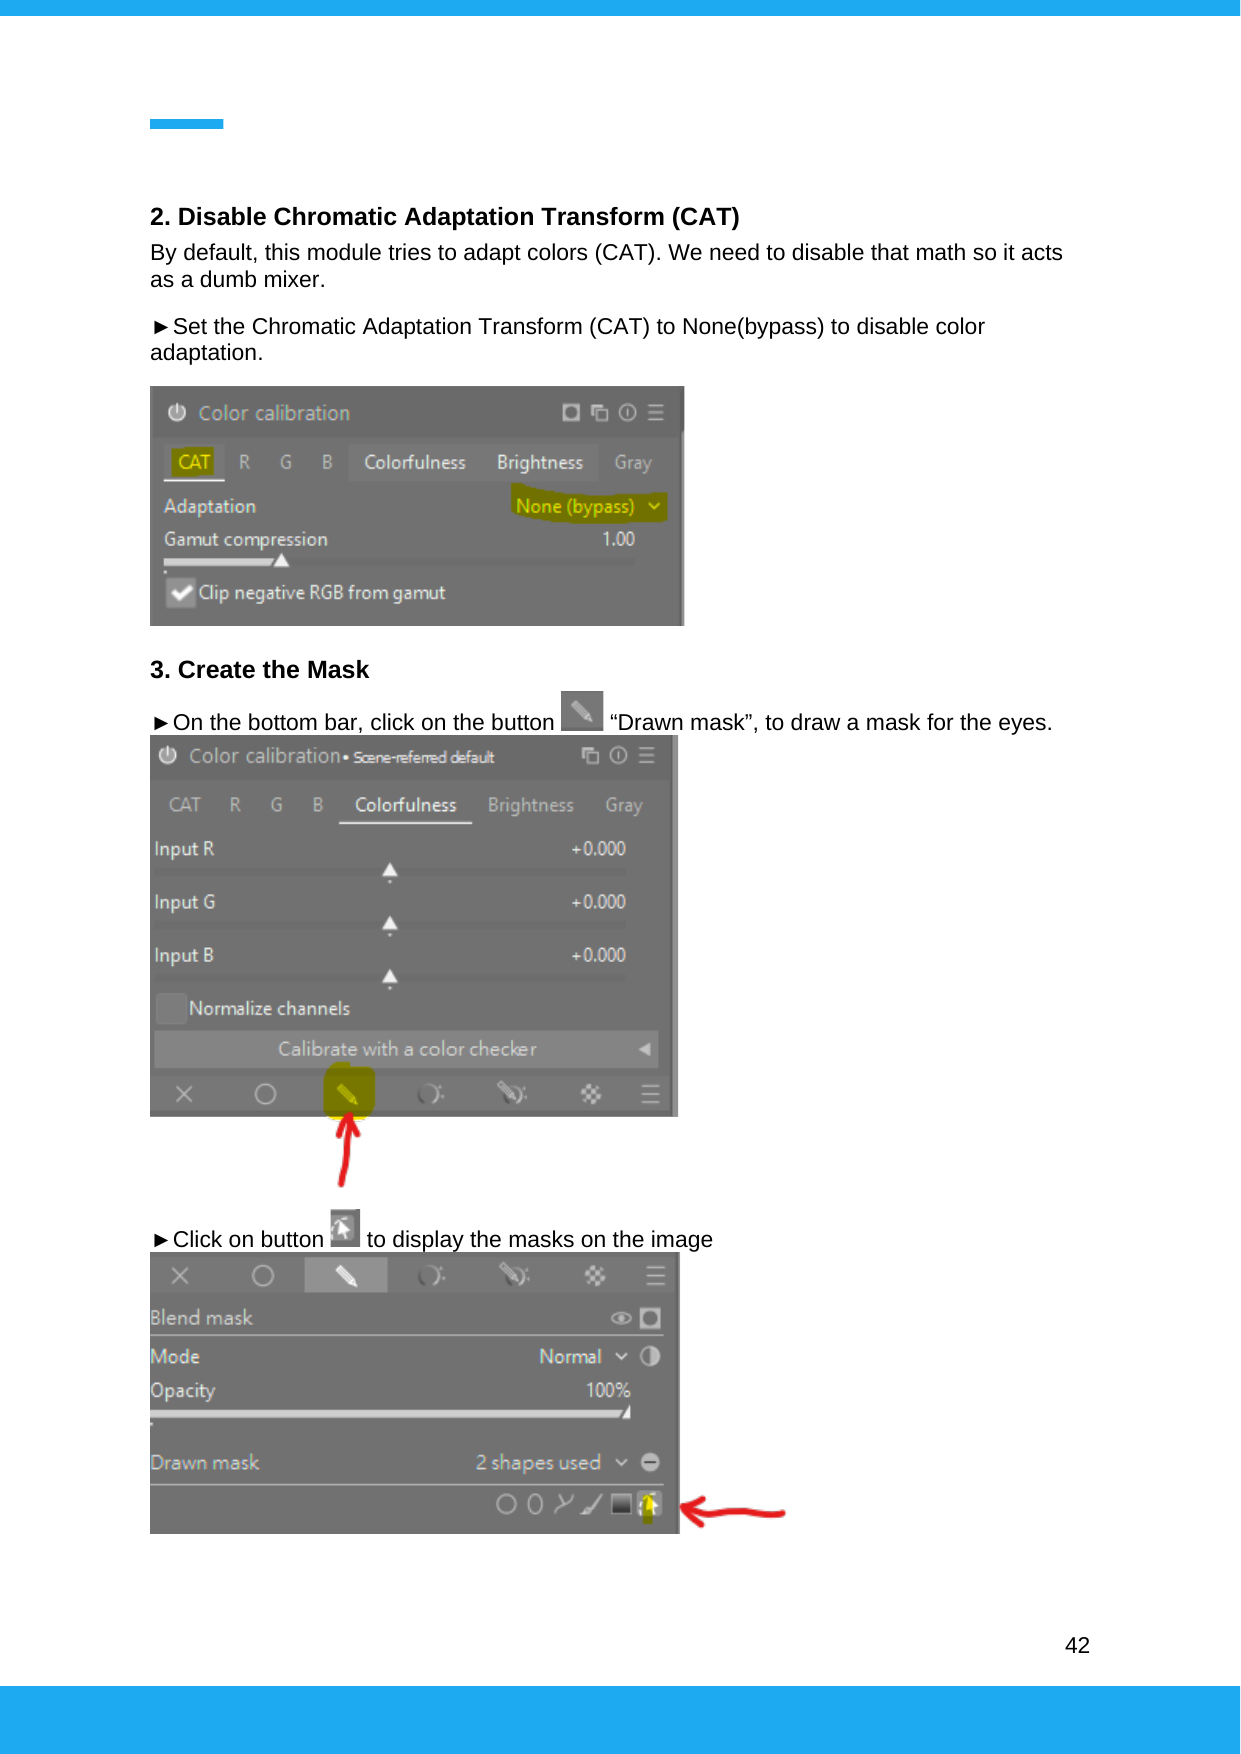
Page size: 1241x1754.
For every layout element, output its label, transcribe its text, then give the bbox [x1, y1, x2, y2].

picture [0, 1686, 1241, 1754]
text ►On the bottom bar, click on the button “Drawn mask”, to draw a mask for the eyes. [150, 692, 1090, 736]
subtitle 3. Create the Mask [150, 654, 1090, 683]
picture [150, 119, 224, 129]
picture [150, 386, 685, 626]
text ►Set the Chromatic Adaptation Transform (CAT) to None(bypass) to disable color adaptation. [150, 313, 1090, 366]
text By default, this module tries to adapt colors (CAT). We need to disable that math so it acts as a dumb mixer. [150, 239, 1090, 292]
picture [330, 1209, 361, 1247]
picture [0, 0, 1241, 16]
text ►Click on button to display the masks on the image [150, 1209, 1090, 1252]
picture [150, 735, 679, 1189]
subtitle 2. Disable Chromatic Adaptation Transform (CAT) [150, 202, 1090, 231]
picture [150, 1252, 787, 1534]
picture [561, 691, 604, 731]
